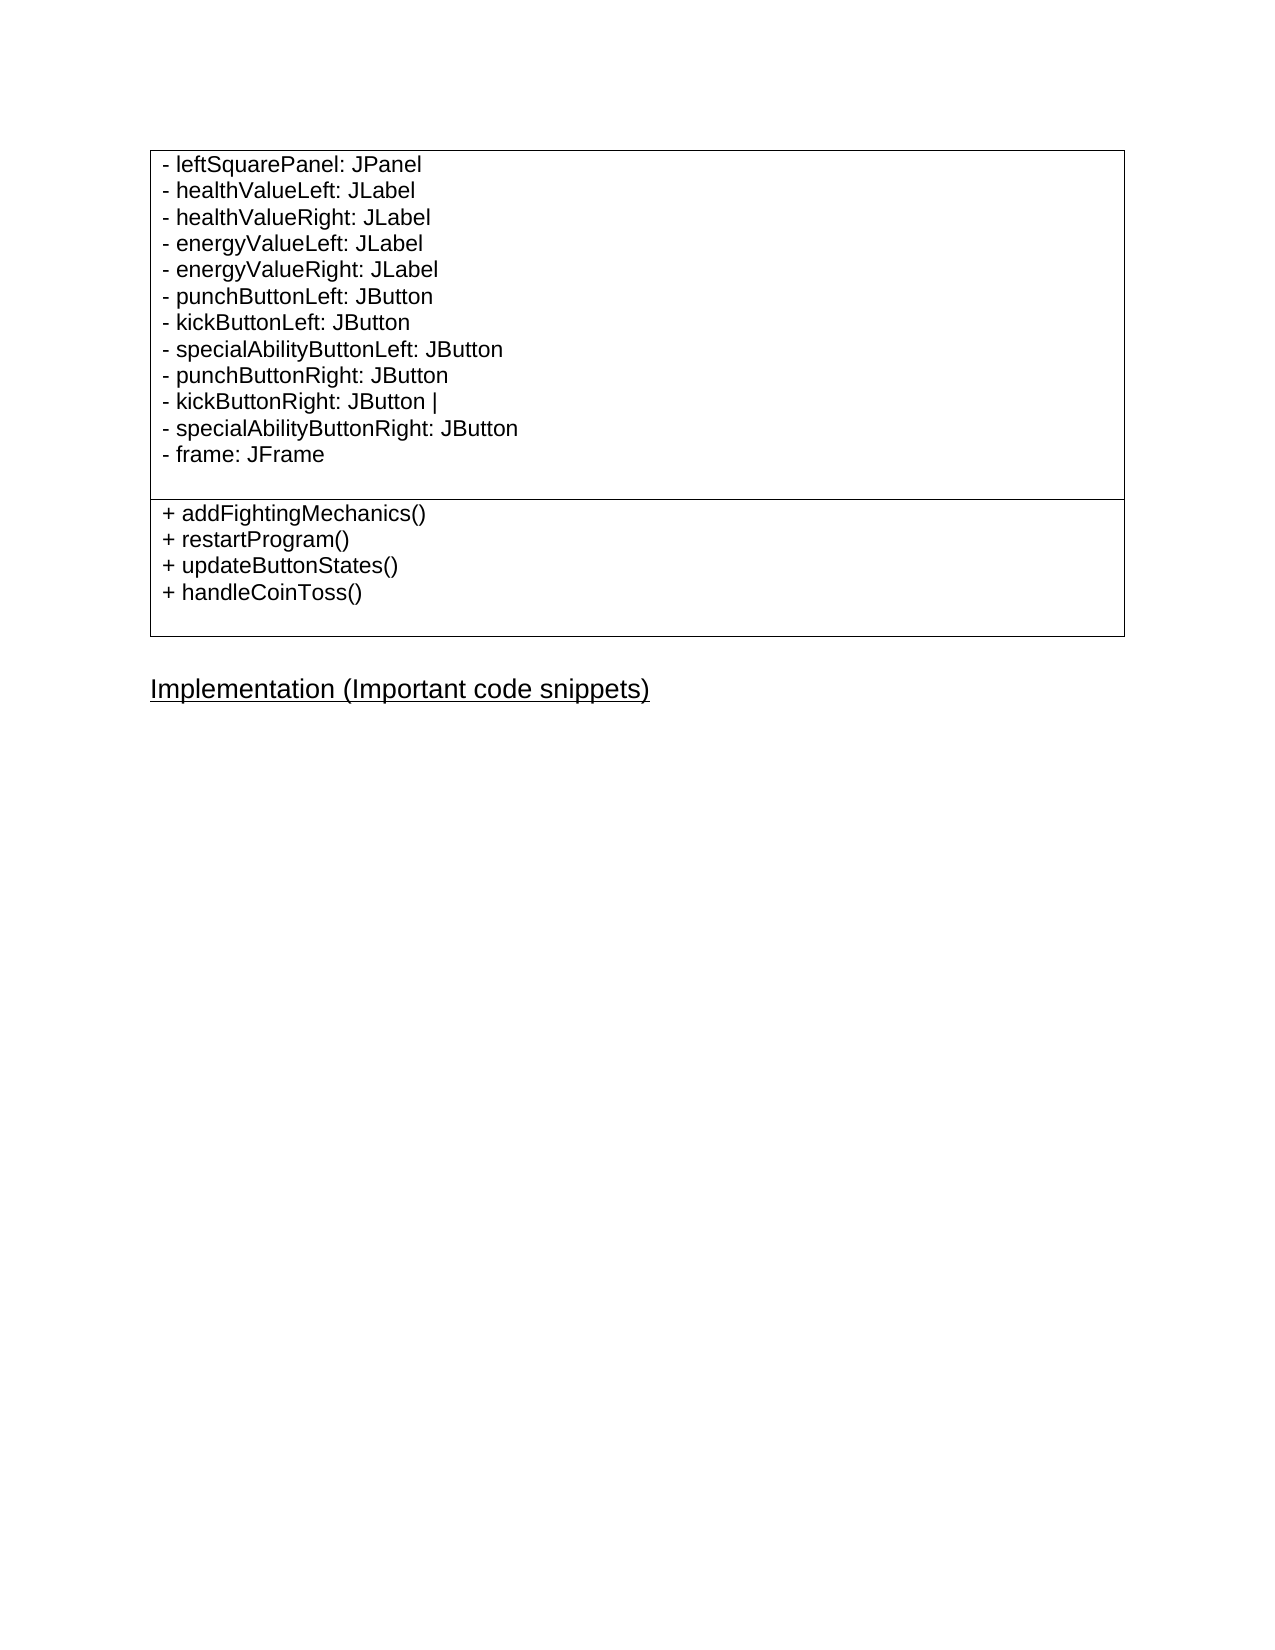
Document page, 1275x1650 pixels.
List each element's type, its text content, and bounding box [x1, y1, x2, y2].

table_cell + addFightingMechanics() + restartProgram() + updateButtonStates() + handleCoinToss() [151, 500, 1124, 636]
text Implementation (Important code snippets) [150, 673, 1125, 704]
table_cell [151, 151, 1124, 498]
